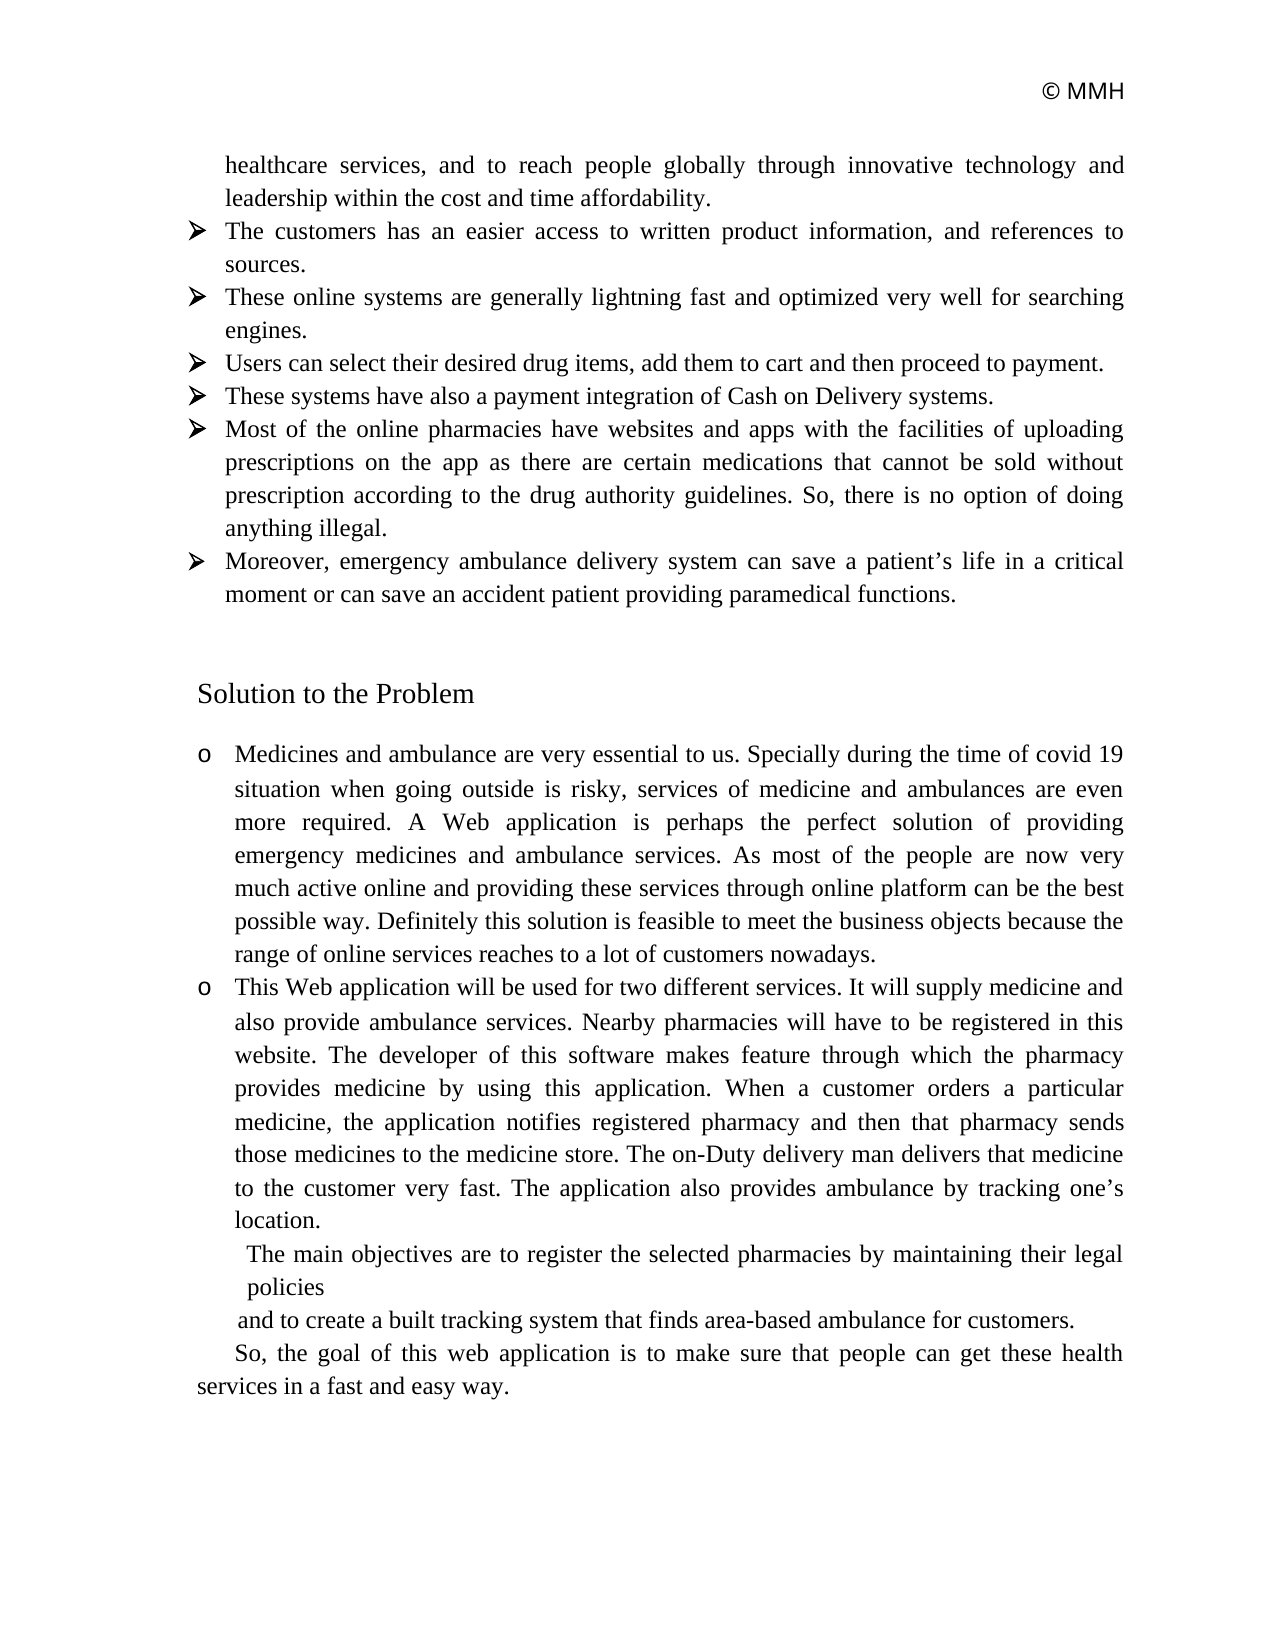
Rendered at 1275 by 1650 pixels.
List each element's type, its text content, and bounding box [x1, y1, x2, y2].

list Most of the online pharmacies have websites and apps with the facilities of uploading prescriptions on the app as there are certain medications that cannot be sold without prescription according to the drug authority guidelines. So, there is no option of doing anything illegal. [187, 414, 1125, 542]
list and to create a built tracking system that finds area-based ambulance for customers. [150, 1305, 1125, 1333]
list This Web application will be used for two different services. It will supply medicine and also provide ambulance services. Nearby pharmacies will have to be registered in this website. The developer of this software makes feature through which the pharmacy provides medicine by using this application. When a customer orders a particular medicine, the application notifies registered pharmacy and then that pharmacy sends those medicines to the medicine store. The on-Duty delivery man delivers that medicine to the customer very fast. The application also provides ambulance by tracking one’s location. [197, 972, 1125, 1234]
list The main objectives are to register the selected pharmacies by maintaining their legal policies [197, 1239, 1125, 1300]
subtitle Solution to the Problem [150, 676, 1125, 710]
list These systems have also a payment integration of Cash on Delivery systems. [187, 381, 1125, 410]
list These online systems are generally lightning fast and optimized very well for searching engines. [187, 282, 1125, 344]
list Moreover, emergency ambulance delivery system can save a patient’s life in a critical moment or can save an accident patient providing paramedical functions. [187, 546, 1125, 608]
list Users can select their desired drug items, add them to cart and then proceed to payment. [187, 348, 1125, 377]
list Medicines and ambulance are very essential to us. Specially during the time of covid 19 situation when going outside is risky, services of medicine and ambulances are even more required. A Web application is perhaps the perfect solution of providing emergency medicines and ambulance services. As most of the people are now very much active online and providing these services through online platform can be the best possible way. Definitely this solution is feasible to meet the business objects because the range of online services reaches to a lot of customers nowadays. [197, 739, 1125, 968]
list The customers has an easier access to written product information, and references to sources. [187, 216, 1125, 278]
list So, the goal of this web application is to make sure that people can get these health services in a fast and easy way. [197, 1338, 1125, 1399]
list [187, 150, 1125, 212]
